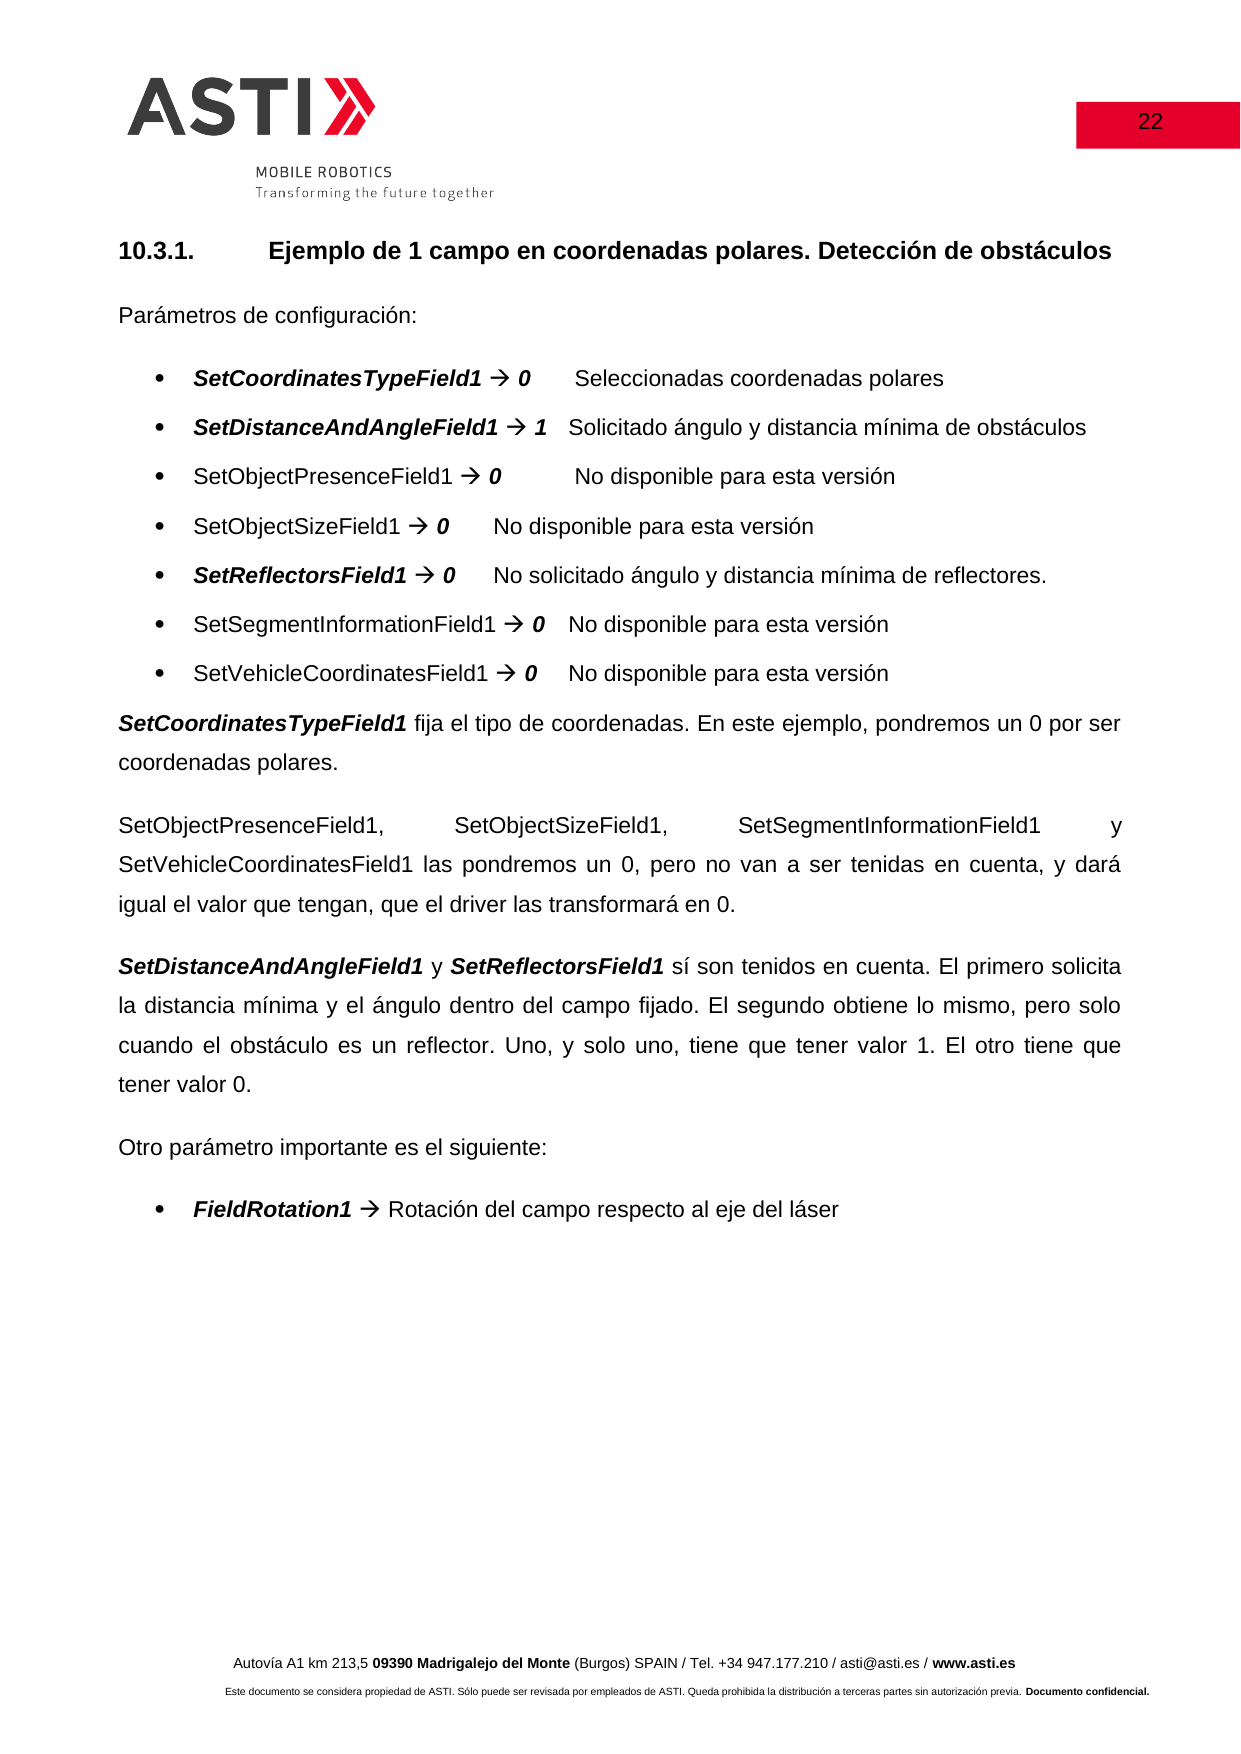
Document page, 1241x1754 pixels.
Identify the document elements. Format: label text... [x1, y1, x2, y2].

list SetObjectSizeField1 0 No disponible para esta versión [156, 513, 1122, 539]
text Otro parámetro importante es el siguiente: [118, 1134, 1122, 1160]
text SetCoordinatesTypeField1 fija el tipo de coordenadas. En este ejemplo, pondremos un 0 por ser coordenadas polares. [118, 710, 1122, 776]
list FieldRotation1 Rotación del campo respecto al eje del láser [156, 1196, 1122, 1222]
list SetReflectorsField1 0 No solicitado ángulo y distancia mínima de reflectores. [156, 562, 1122, 588]
subtitle Ejemplo de 1 campo en coordenadas polares. Detección de obstáculos [118, 236, 1122, 265]
list SetVehicleCoordinatesField1 0 No disponible para esta versión [156, 660, 1122, 687]
text SetDistanceAndAngleField1 y SetReflectorsField1 sí son tenidos en cuenta. El primero solicita la distancia mínima y el ángulo dentro del campo fijado. El segundo obtiene lo mismo, pero solo cuando el obstáculo es un reflector. Uno, y solo uno, tiene que tener valor 1. El otro tiene que tener valor 0. [118, 953, 1122, 1098]
list SetDistanceAndAngleField1 1 Solicitado ángulo y distancia mínima de obstáculos [156, 414, 1122, 440]
list SetSegmentInformationField1 0 No disponible para esta versión [156, 611, 1122, 637]
list SetCoordinatesTypeField1 0 Seleccionadas coordenadas polares [156, 365, 1122, 391]
text SetObjectPresenceField1, SetObjectSizeField1, SetSegmentInformationField1 y SetVehicleCoordinatesField1 las pondremos un 0, pero no van a ser tenidas en cuenta, y dará igual el valor que tengan, que el driver las transformará en 0. [118, 812, 1122, 917]
text Parámetros de configuración: [118, 302, 1122, 329]
picture [117, 59, 510, 221]
list SetObjectPresenceField1 0 No disponible para esta versión [156, 463, 1122, 490]
